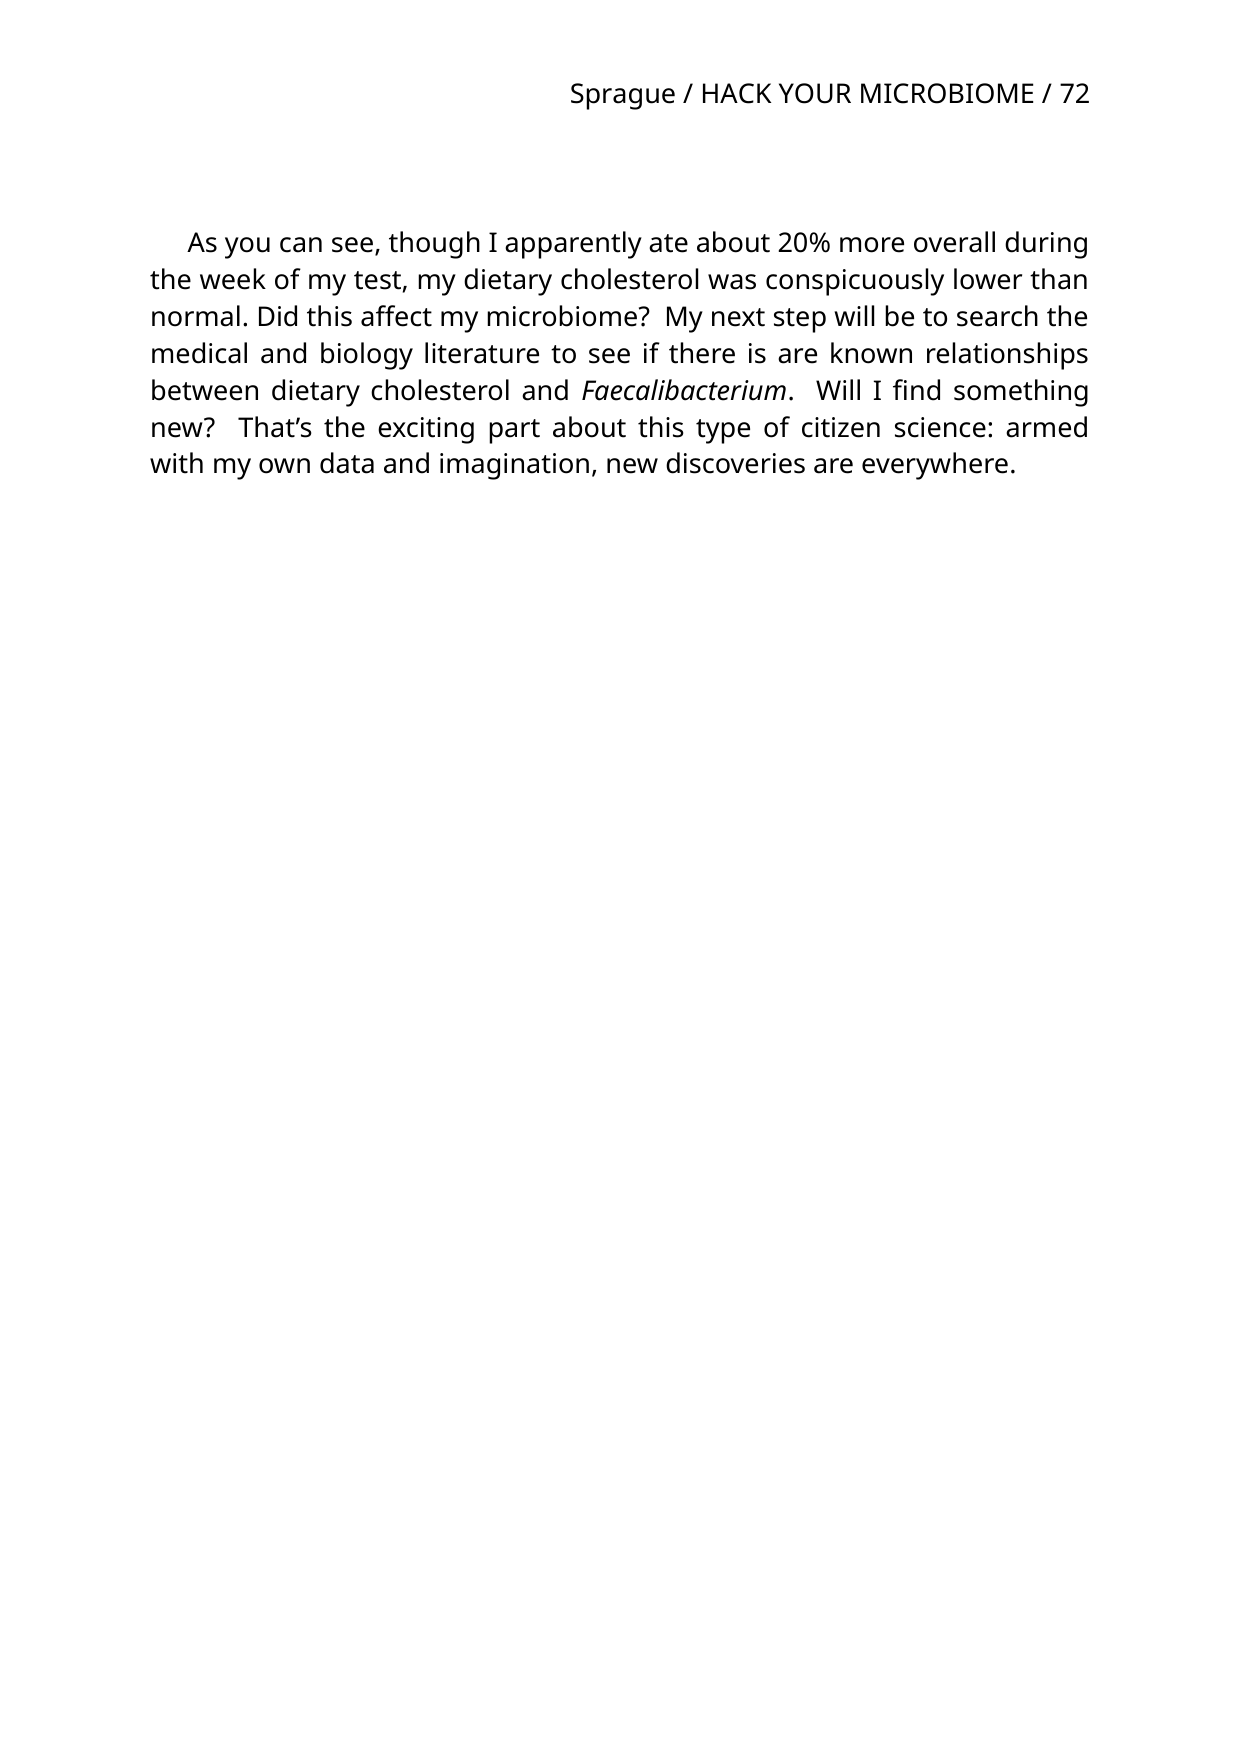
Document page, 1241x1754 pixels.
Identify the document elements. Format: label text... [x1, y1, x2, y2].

text As you can see, though I apparently ate about 20% more overall during the week of my test, my dietary cholesterol was conspicuously lower than normal. Did this affect my microbiome? My next step will be to search the medical and biology literature to see if there is are known relationships between dietary cholesterol and Faecalibacterium. Will I find something new? That’s the exciting part about this type of citizen science: armed with my own data and imagination, new discoveries are everywhere. [150, 224, 1090, 482]
